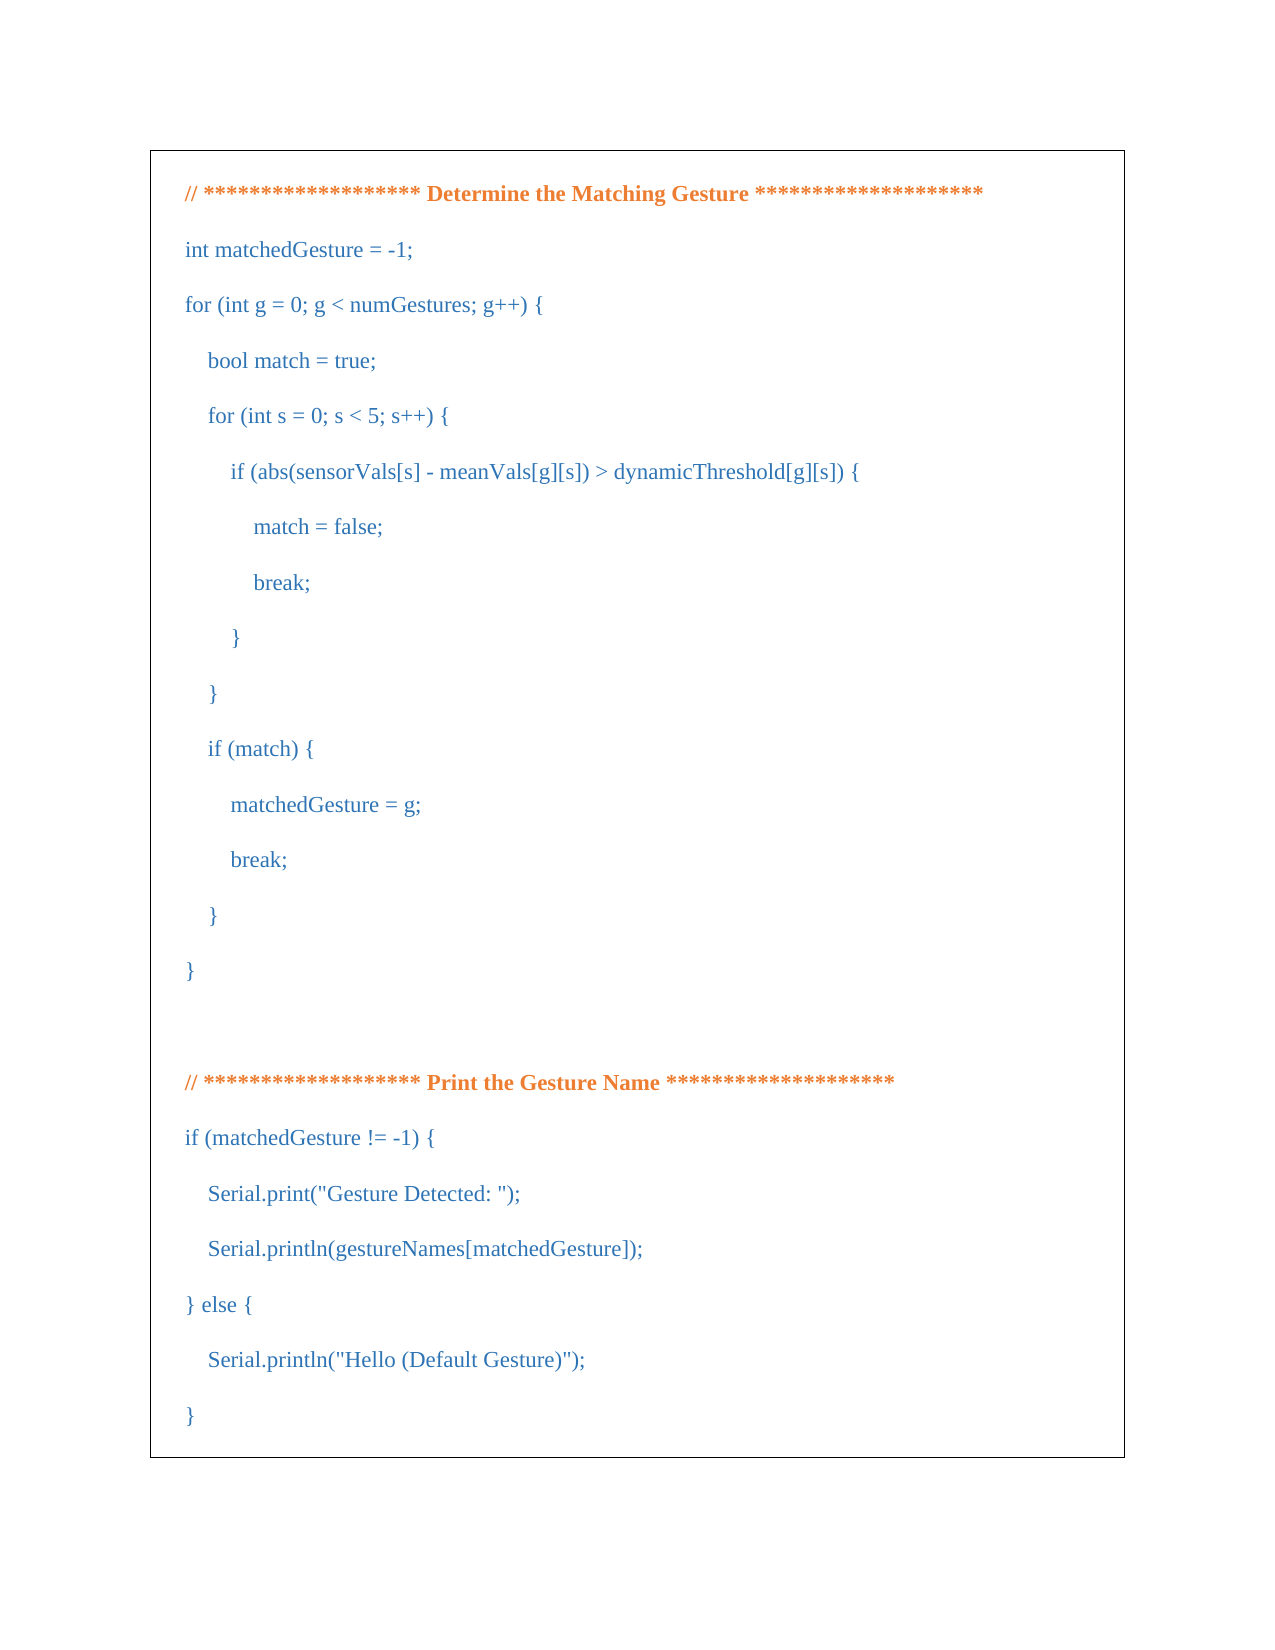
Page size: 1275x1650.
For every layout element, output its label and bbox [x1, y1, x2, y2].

table_header [151, 151, 1124, 1457]
